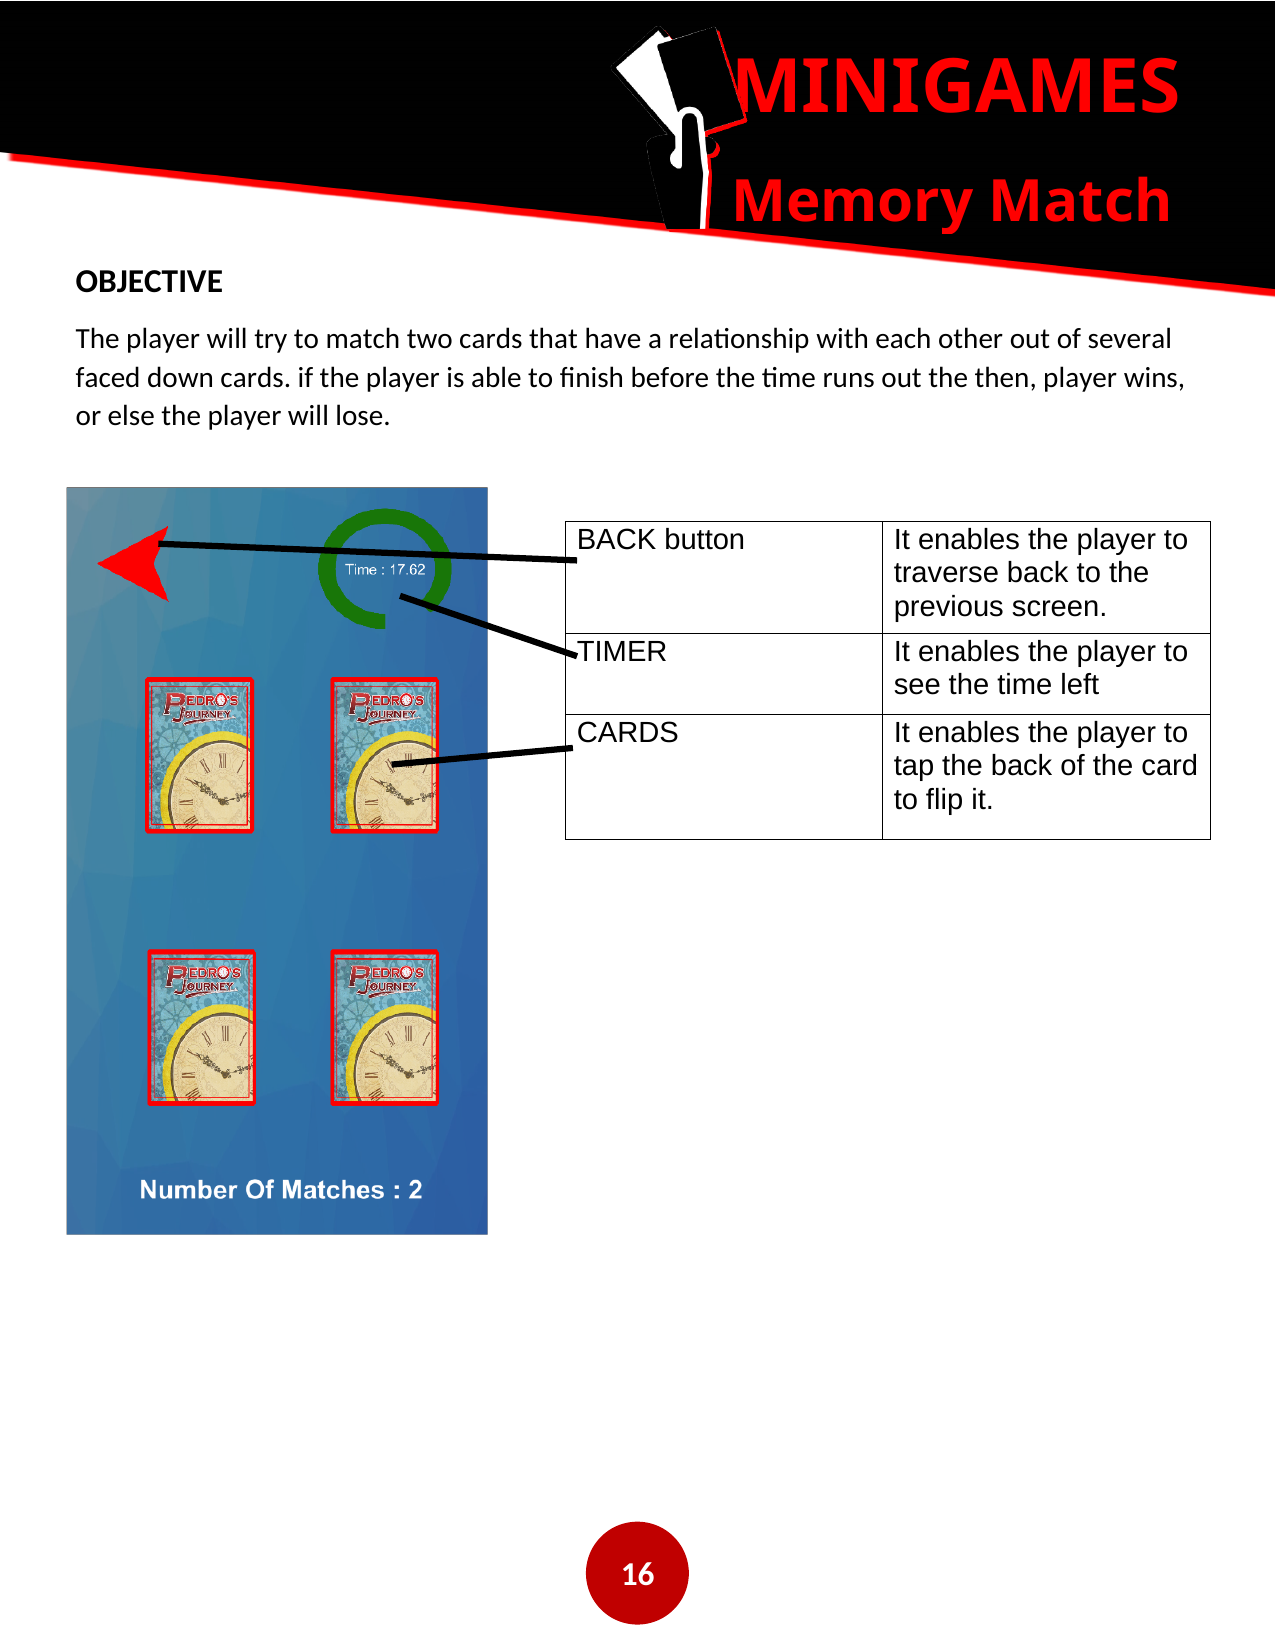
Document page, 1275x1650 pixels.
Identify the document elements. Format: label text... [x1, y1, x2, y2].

picture [921, 336, 927, 343]
table_cell TIMER [566, 634, 882, 714]
picture [441, 336, 449, 343]
table_cell It enables the player to tap the back of the card to flip it. [883, 715, 1210, 839]
table_cell It enables the player to see the time left [883, 634, 1210, 714]
picture [1013, 336, 1021, 343]
picture [338, 336, 344, 343]
picture [389, 336, 395, 343]
picture [131, 336, 138, 343]
table_header BACK button [566, 522, 882, 633]
picture [543, 336, 549, 343]
picture [66, 487, 488, 1235]
picture [750, 336, 756, 343]
picture [0, 1, 1275, 343]
picture [777, 336, 783, 343]
picture [589, 336, 595, 343]
picture [799, 336, 806, 343]
picture [94, 336, 100, 343]
picture [942, 336, 950, 343]
picture [734, 336, 742, 343]
picture [718, 336, 725, 343]
table_header It enables the player to traverse back to the previous screen. [883, 522, 1210, 633]
picture [858, 336, 864, 343]
picture [499, 336, 506, 343]
picture [1060, 336, 1068, 343]
table_cell CARDS [566, 715, 882, 839]
picture [968, 336, 974, 343]
picture [307, 336, 315, 343]
